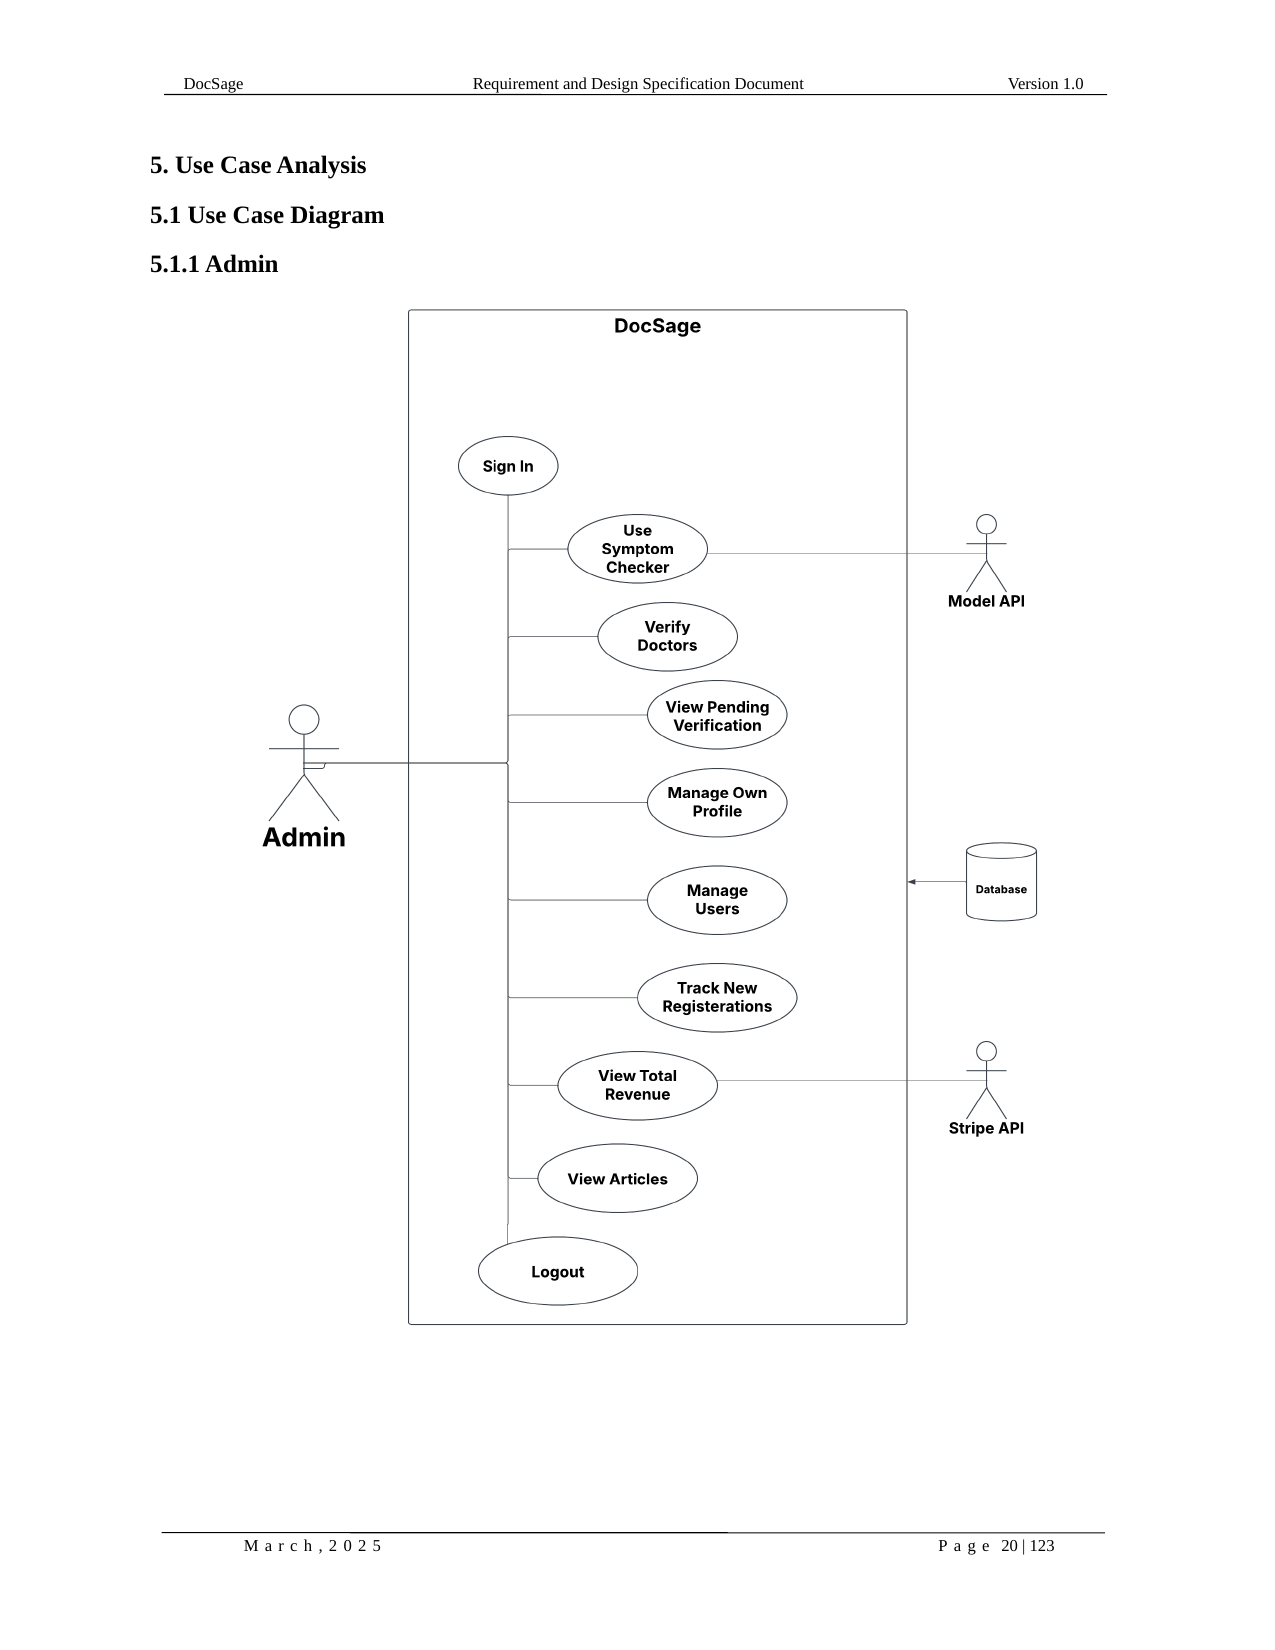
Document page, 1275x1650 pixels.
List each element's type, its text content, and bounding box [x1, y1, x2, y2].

subtitle 5.1 Use Case Diagram [150, 200, 1125, 228]
picture [209, 290, 1066, 1344]
subtitle 5.1.1 Admin [150, 249, 1125, 278]
subtitle 5. Use Case Analysis [150, 150, 1125, 179]
